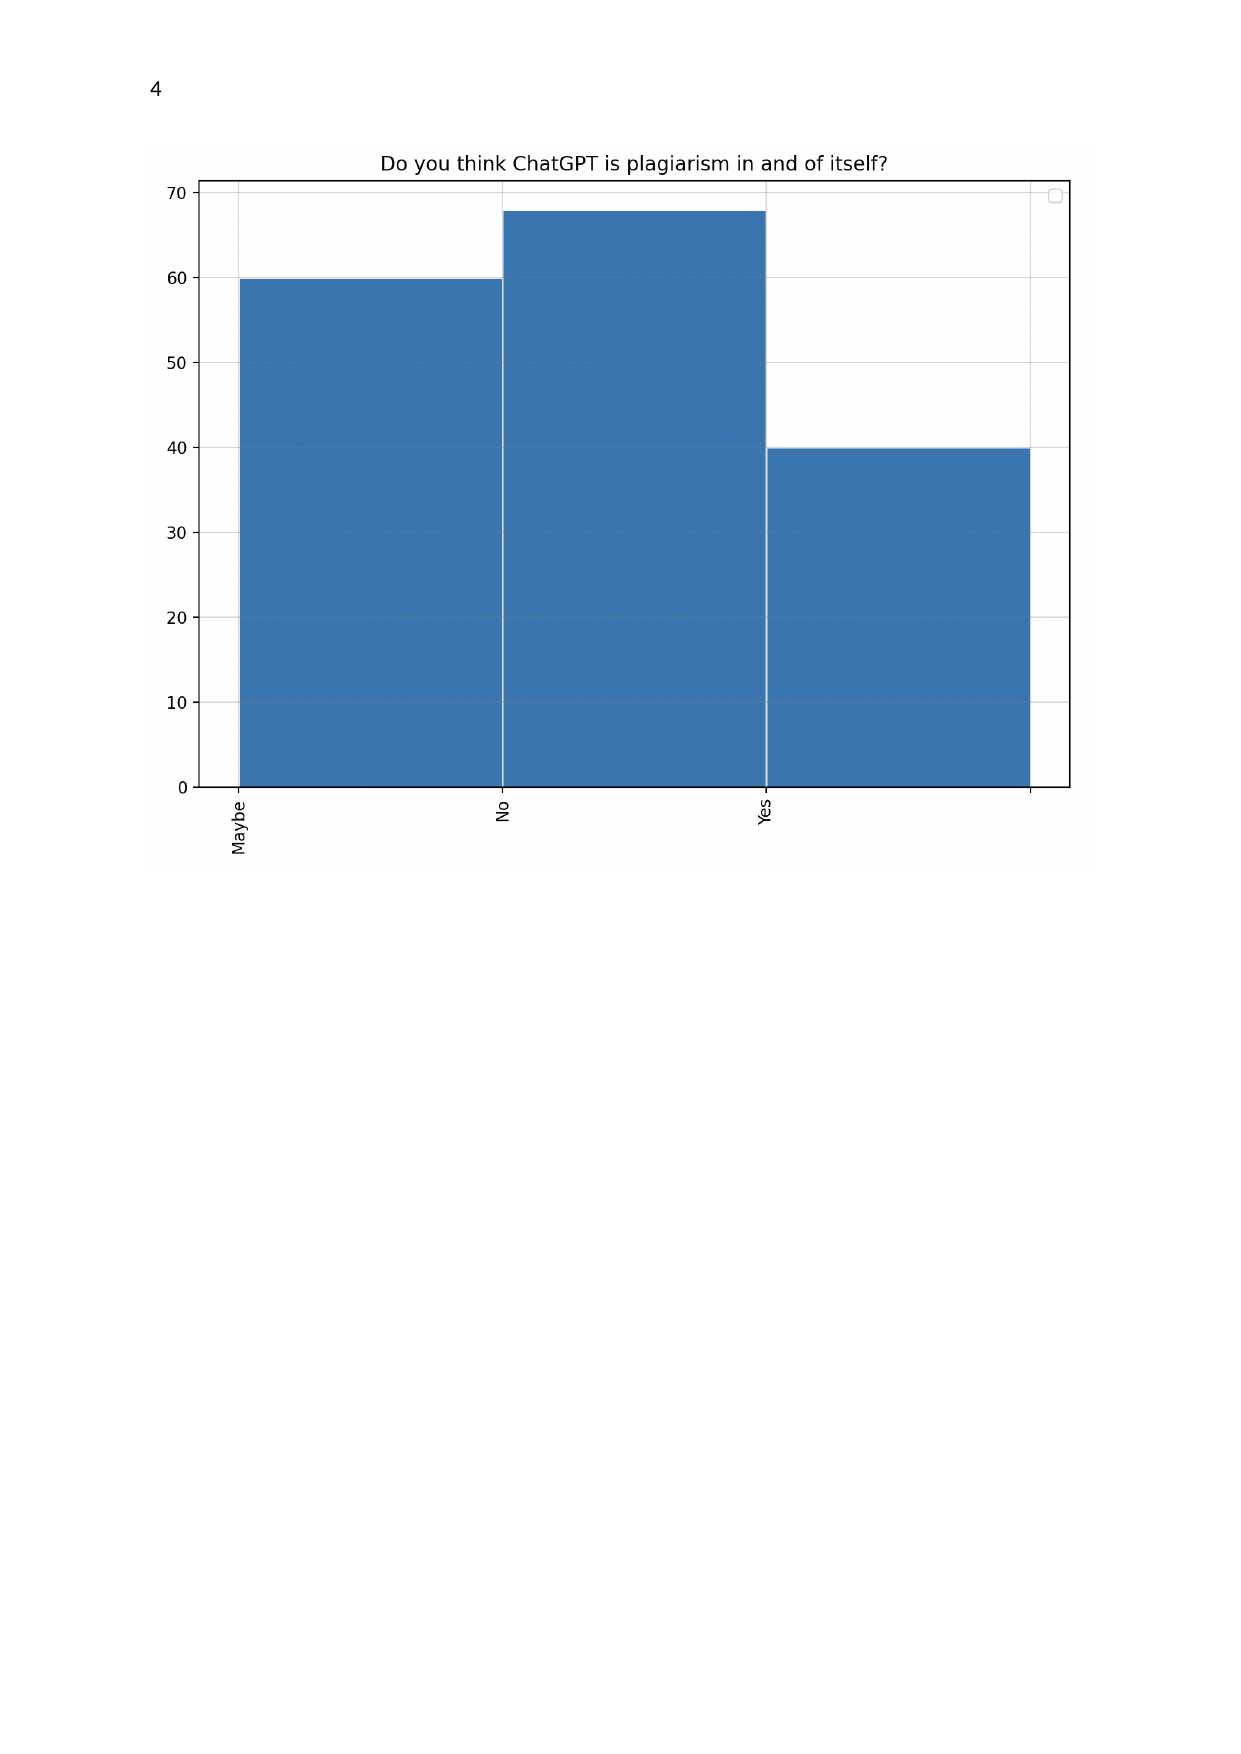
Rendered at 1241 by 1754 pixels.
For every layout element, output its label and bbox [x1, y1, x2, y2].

picture [150, 150, 1089, 867]
